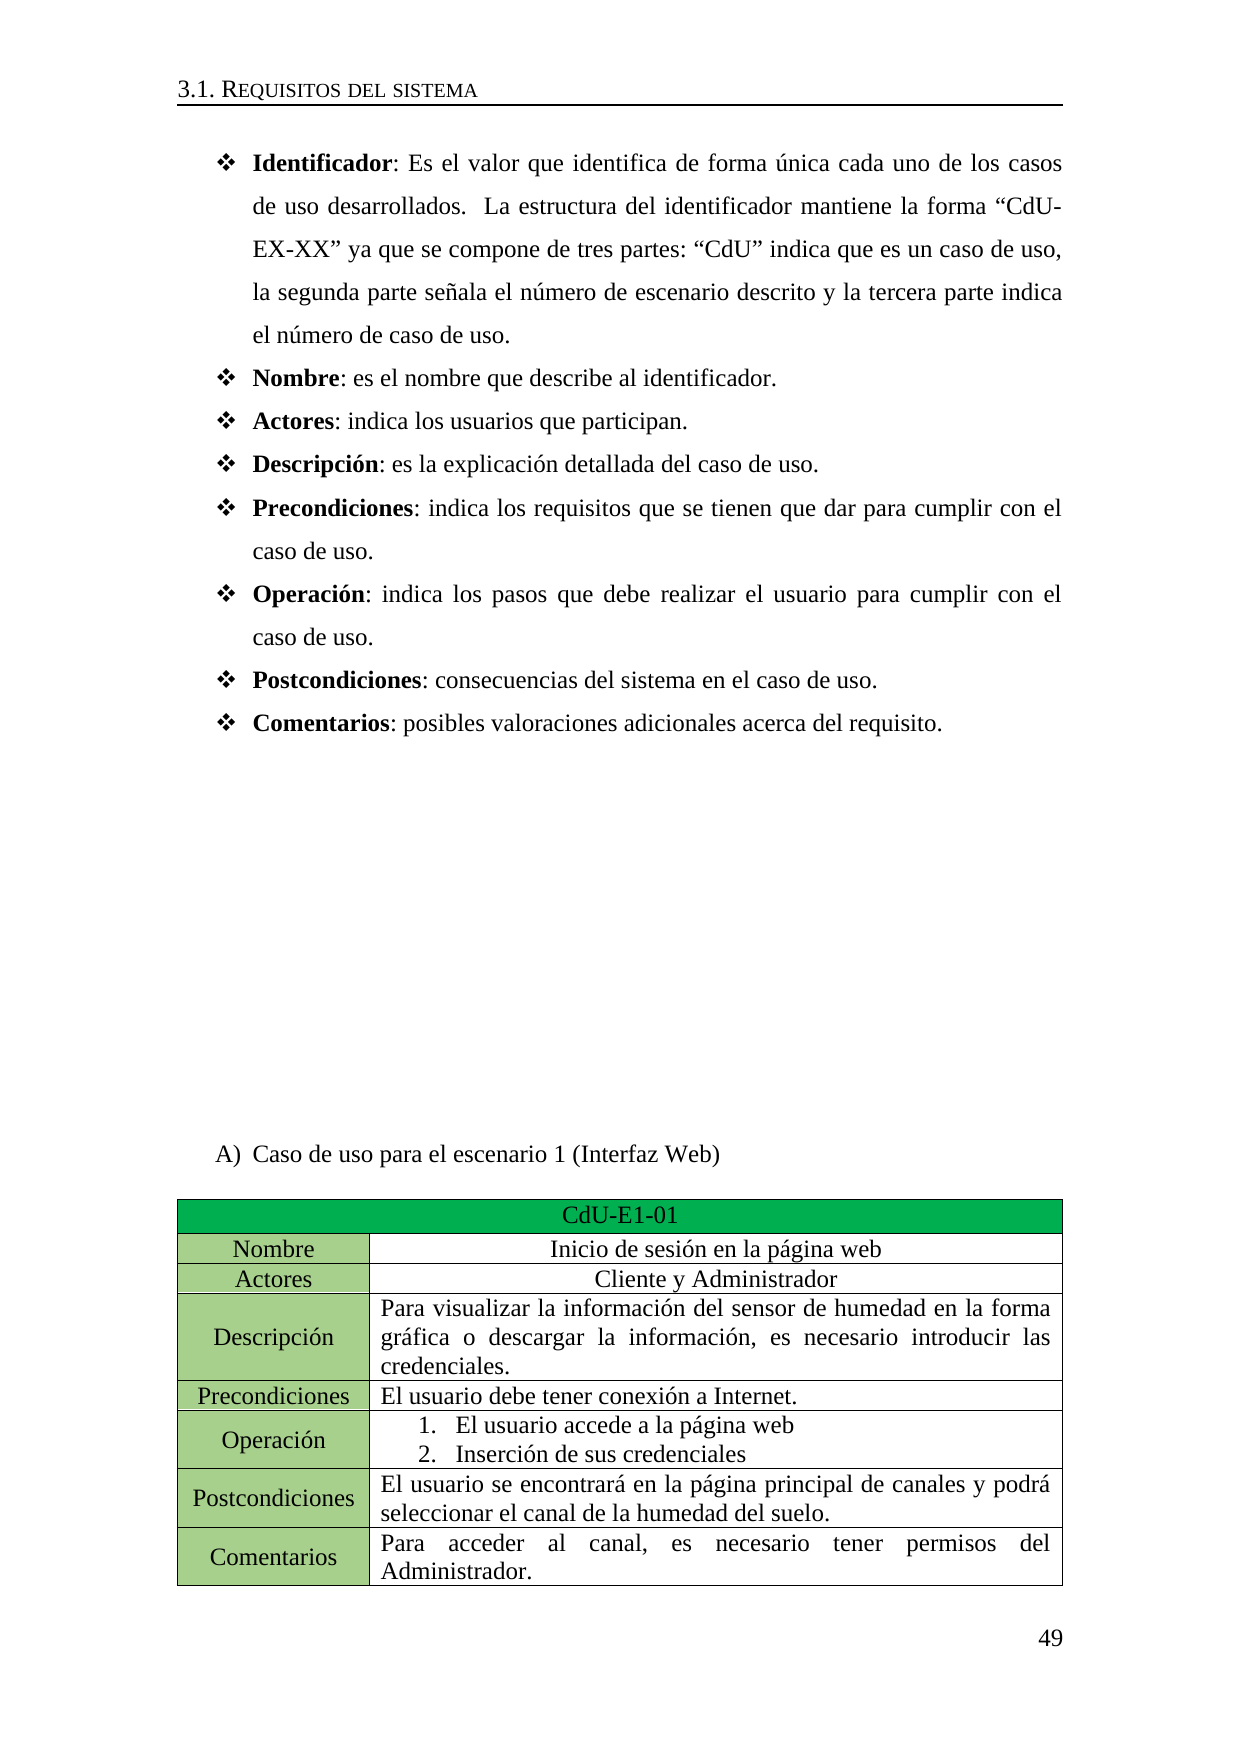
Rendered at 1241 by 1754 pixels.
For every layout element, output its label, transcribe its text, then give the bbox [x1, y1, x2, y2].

table_cell Nombre [178, 1234, 369, 1263]
list Identificador: Es el valor que identifica de forma única cada uno de los casos de uso desarrollados. La estructura del identificador mantiene la forma “CdU-EX-XX” ya que se compone de tres partes: “CdU” indica que es un caso de uso, la segunda parte señala el número de escenario descrito y la tercera parte indica el número de caso de uso. [215, 148, 1063, 349]
list Operación: indica los pasos que debe realizar el usuario para cumplir con el caso de uso. [215, 579, 1063, 651]
table_cell Postcondiciones [178, 1469, 369, 1527]
table_cell El usuario debe tener conexión a Internet. [370, 1381, 1062, 1409]
list Postcondiciones: consecuencias del sistema en el caso de uso. [215, 665, 1063, 694]
table_cell Comentarios [178, 1528, 369, 1585]
table_cell Actores [178, 1264, 369, 1292]
table_cell Inicio de sesión en la página web [370, 1234, 1062, 1263]
table_cell Cliente y Administrador [370, 1264, 1062, 1292]
table_cell Operación [178, 1411, 369, 1468]
list Descripción: es la explicación detallada del caso de uso. [215, 449, 1063, 478]
table_cell El usuario se encontrará en la página principal de canales y podrá seleccionar el canal de la humedad del suelo. [370, 1469, 1062, 1527]
list Comentarios: posibles valoraciones adicionales acerca del requisito. [215, 708, 1063, 737]
table_header CdU-E1-01 [178, 1200, 1062, 1233]
table_cell Para visualizar la información del sensor de humedad en la forma gráfica o descargar la información, es necesario introducir las credenciales. [370, 1294, 1062, 1380]
table_cell Para acceder al canal, es necesario tener permisos del Administrador. [370, 1528, 1062, 1585]
list Caso de uso para el escenario 1 (Interfaz Web) [215, 1139, 1063, 1168]
list Nombre: es el nombre que describe al identificador. [215, 363, 1063, 392]
table_cell El usuario accede a la página web Inserción de sus credenciales [370, 1411, 1062, 1468]
list Actores: indica los usuarios que participan. [215, 406, 1063, 435]
table_cell Descripción [178, 1294, 369, 1380]
table_cell Precondiciones [178, 1381, 369, 1409]
list Precondiciones: indica los requisitos que se tienen que dar para cumplir con el caso de uso. [215, 493, 1063, 564]
